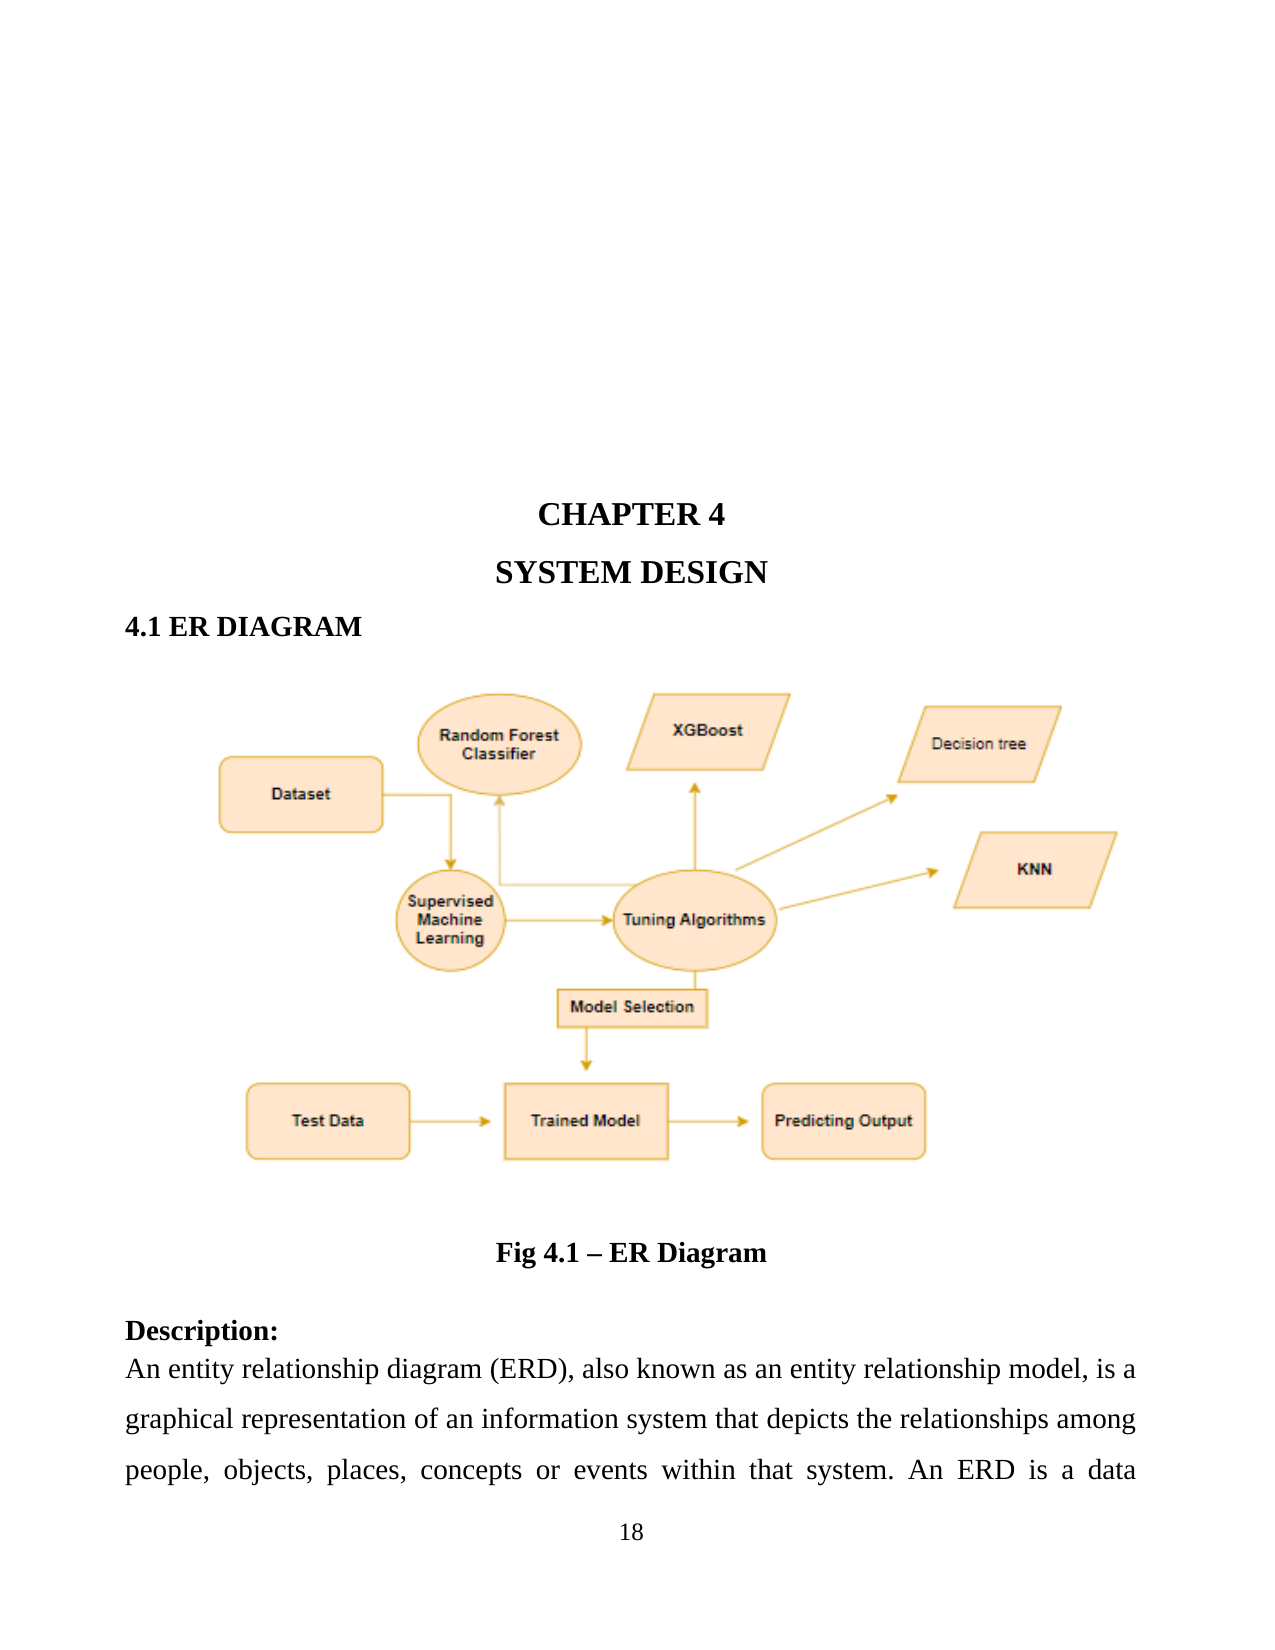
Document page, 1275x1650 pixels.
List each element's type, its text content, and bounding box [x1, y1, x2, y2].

text Description: [125, 1313, 1137, 1346]
text CHAPTER 4 [125, 494, 1137, 533]
picture [125, 659, 1138, 1222]
text Fig 4.1 – ER Diagram [125, 1236, 1137, 1269]
text SYSTEM DESIGN [125, 552, 1137, 590]
text 4.1 ER DIAGRAM [125, 609, 1137, 643]
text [125, 1351, 1137, 1485]
